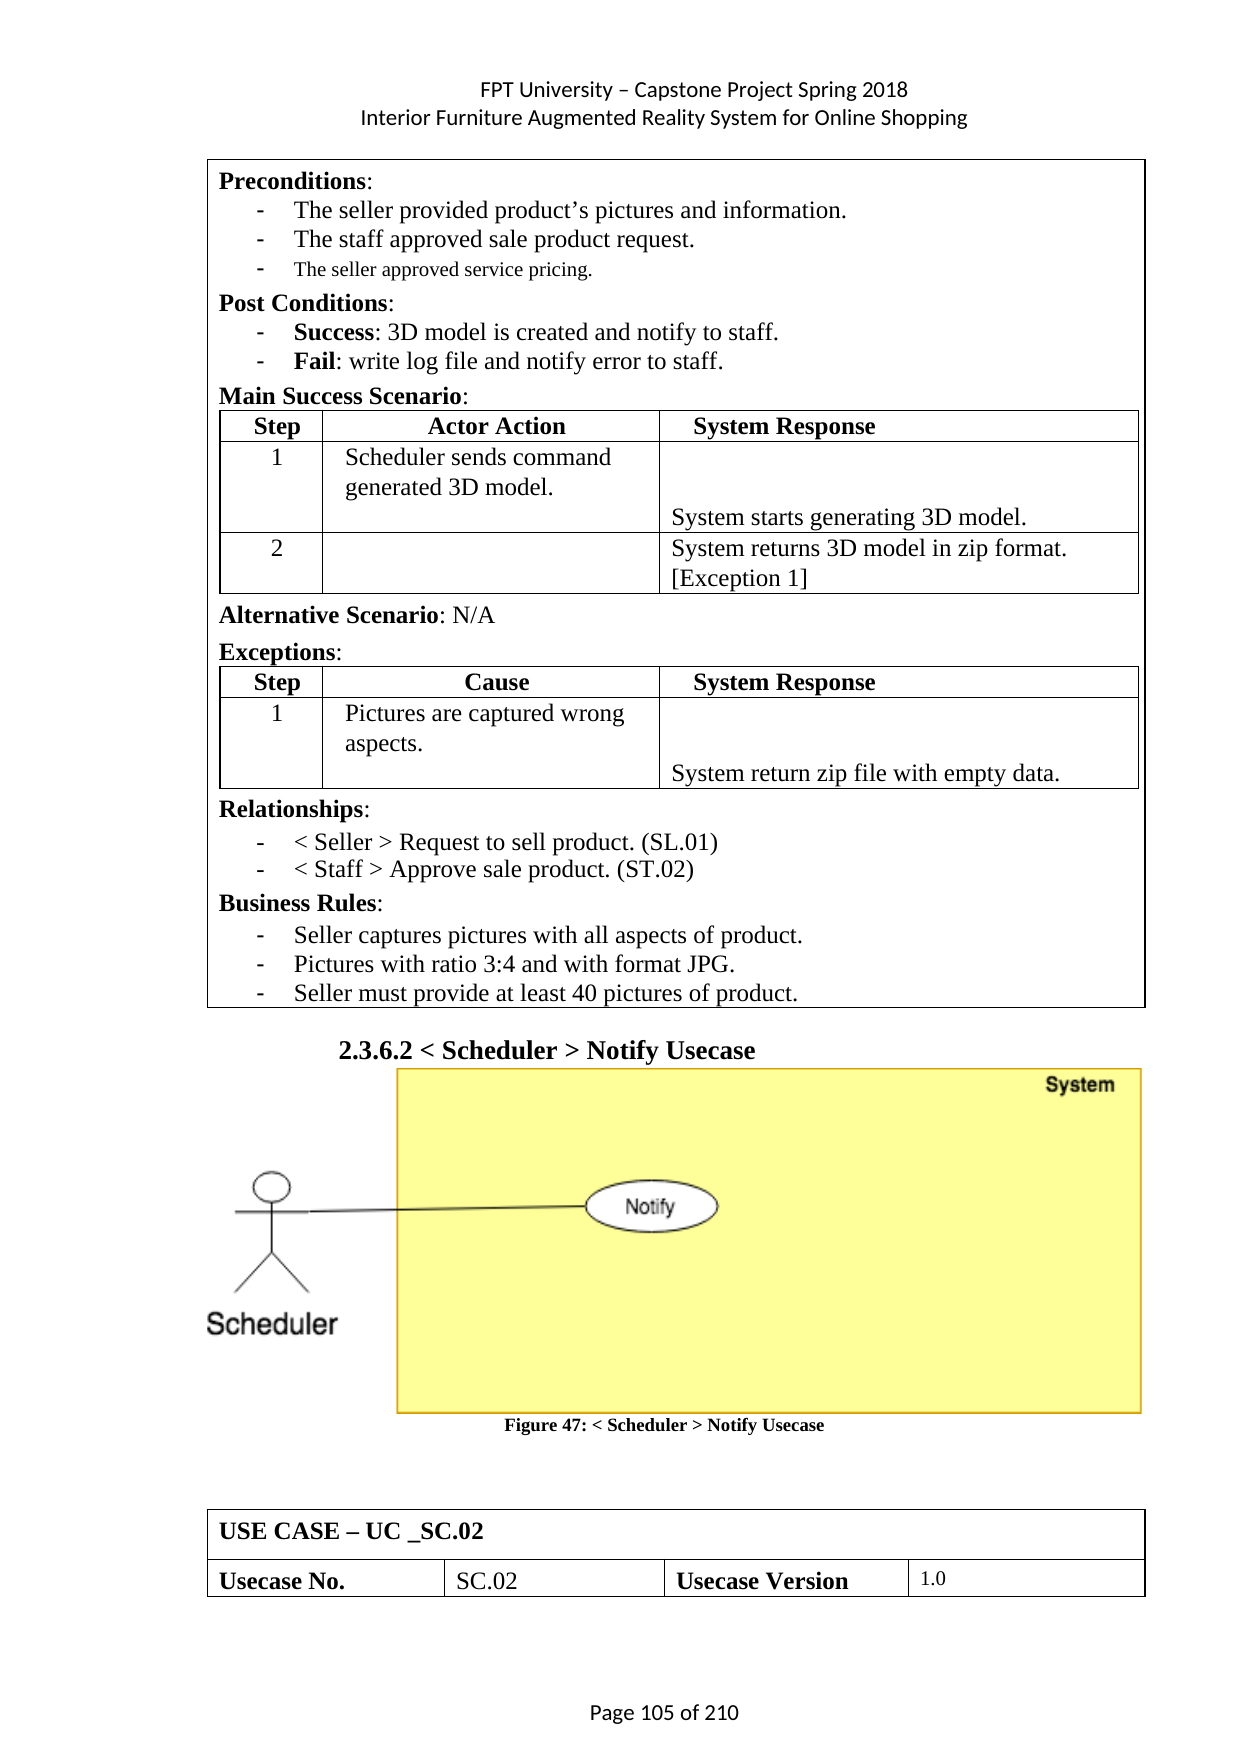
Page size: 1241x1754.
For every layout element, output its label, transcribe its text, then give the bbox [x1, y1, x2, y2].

table_cell Usecase No. [208, 1560, 444, 1596]
text Figure 47: < Scheduler > Notify Usecase [207, 1414, 1122, 1435]
subtitle 2.3.6.2 < Scheduler > Notify Usecase [338, 1034, 1122, 1065]
table_header USE CASE – UC _SC.02 [208, 1510, 1144, 1558]
table_cell SC.02 [445, 1560, 664, 1596]
table_cell 1.0 [909, 1560, 1144, 1596]
table_cell Usecase Version [665, 1560, 908, 1596]
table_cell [208, 160, 1144, 1007]
picture [207, 1068, 1142, 1414]
